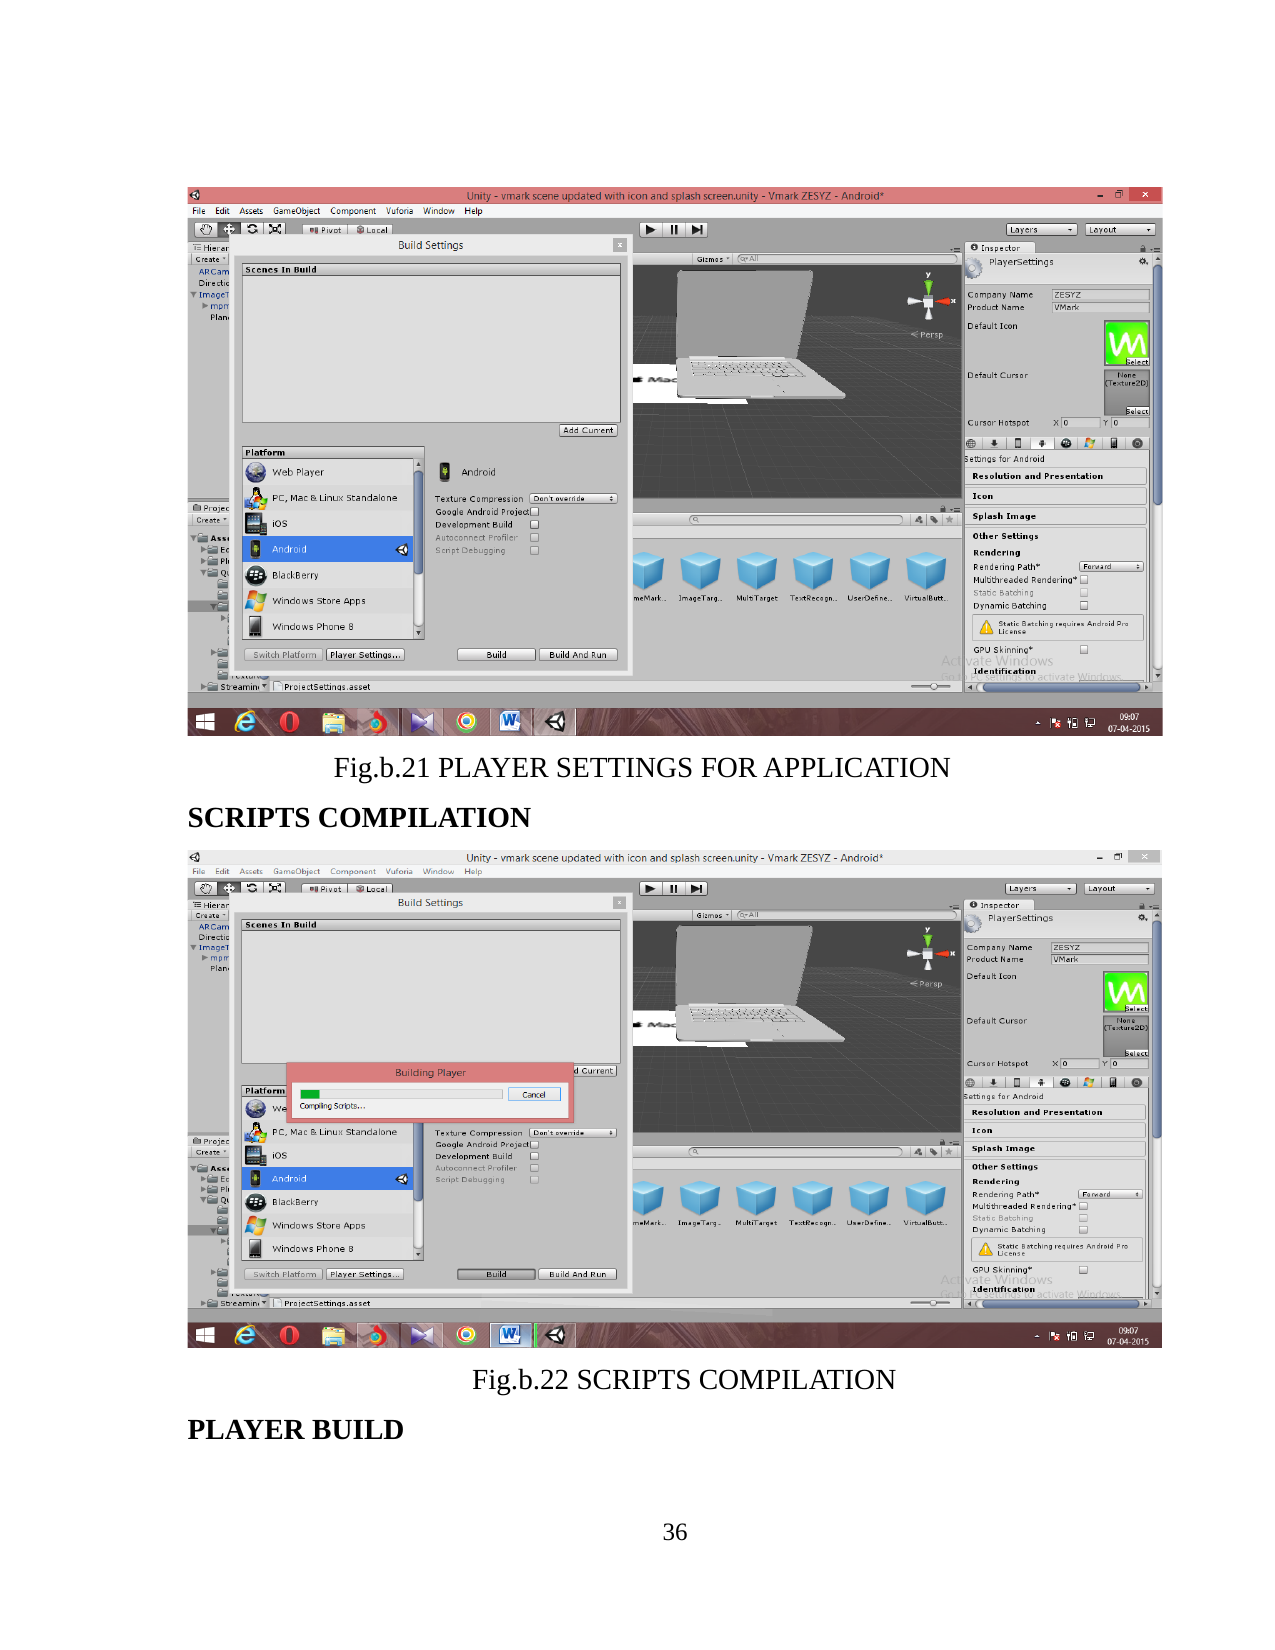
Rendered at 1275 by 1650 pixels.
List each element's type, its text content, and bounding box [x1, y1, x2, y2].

picture [187, 850, 1162, 1348]
text Fig.b.22 SCRIPTS COMPILATION [187, 1362, 1162, 1396]
text SCRIPTS COMPILATION [187, 800, 1162, 834]
text PLAYER BUILD [187, 1412, 1162, 1446]
text Fig.b.21 PLAYER SETTINGS FOR APPLICATION [187, 750, 1162, 783]
picture [187, 187, 1163, 736]
